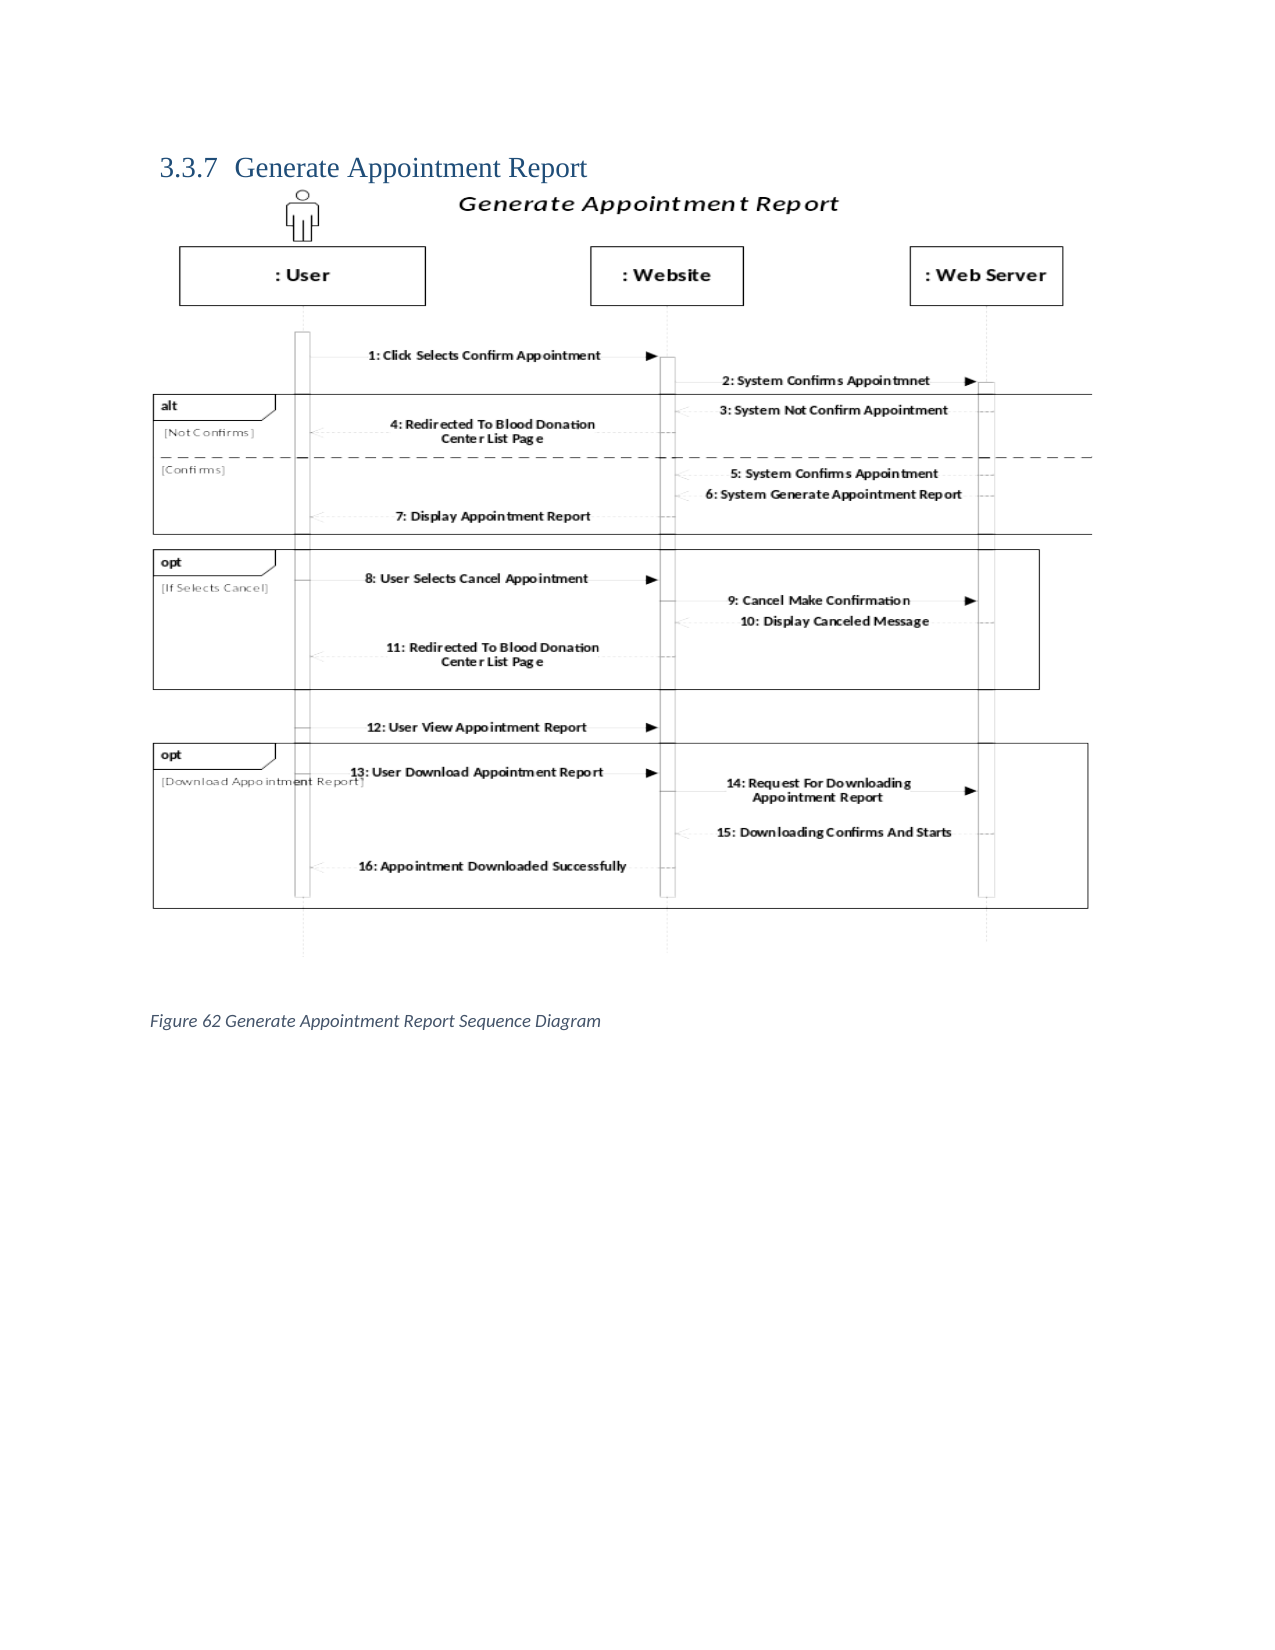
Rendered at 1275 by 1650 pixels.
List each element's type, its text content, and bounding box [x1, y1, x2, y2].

subtitle Generate Appointment Report [159, 150, 1125, 183]
